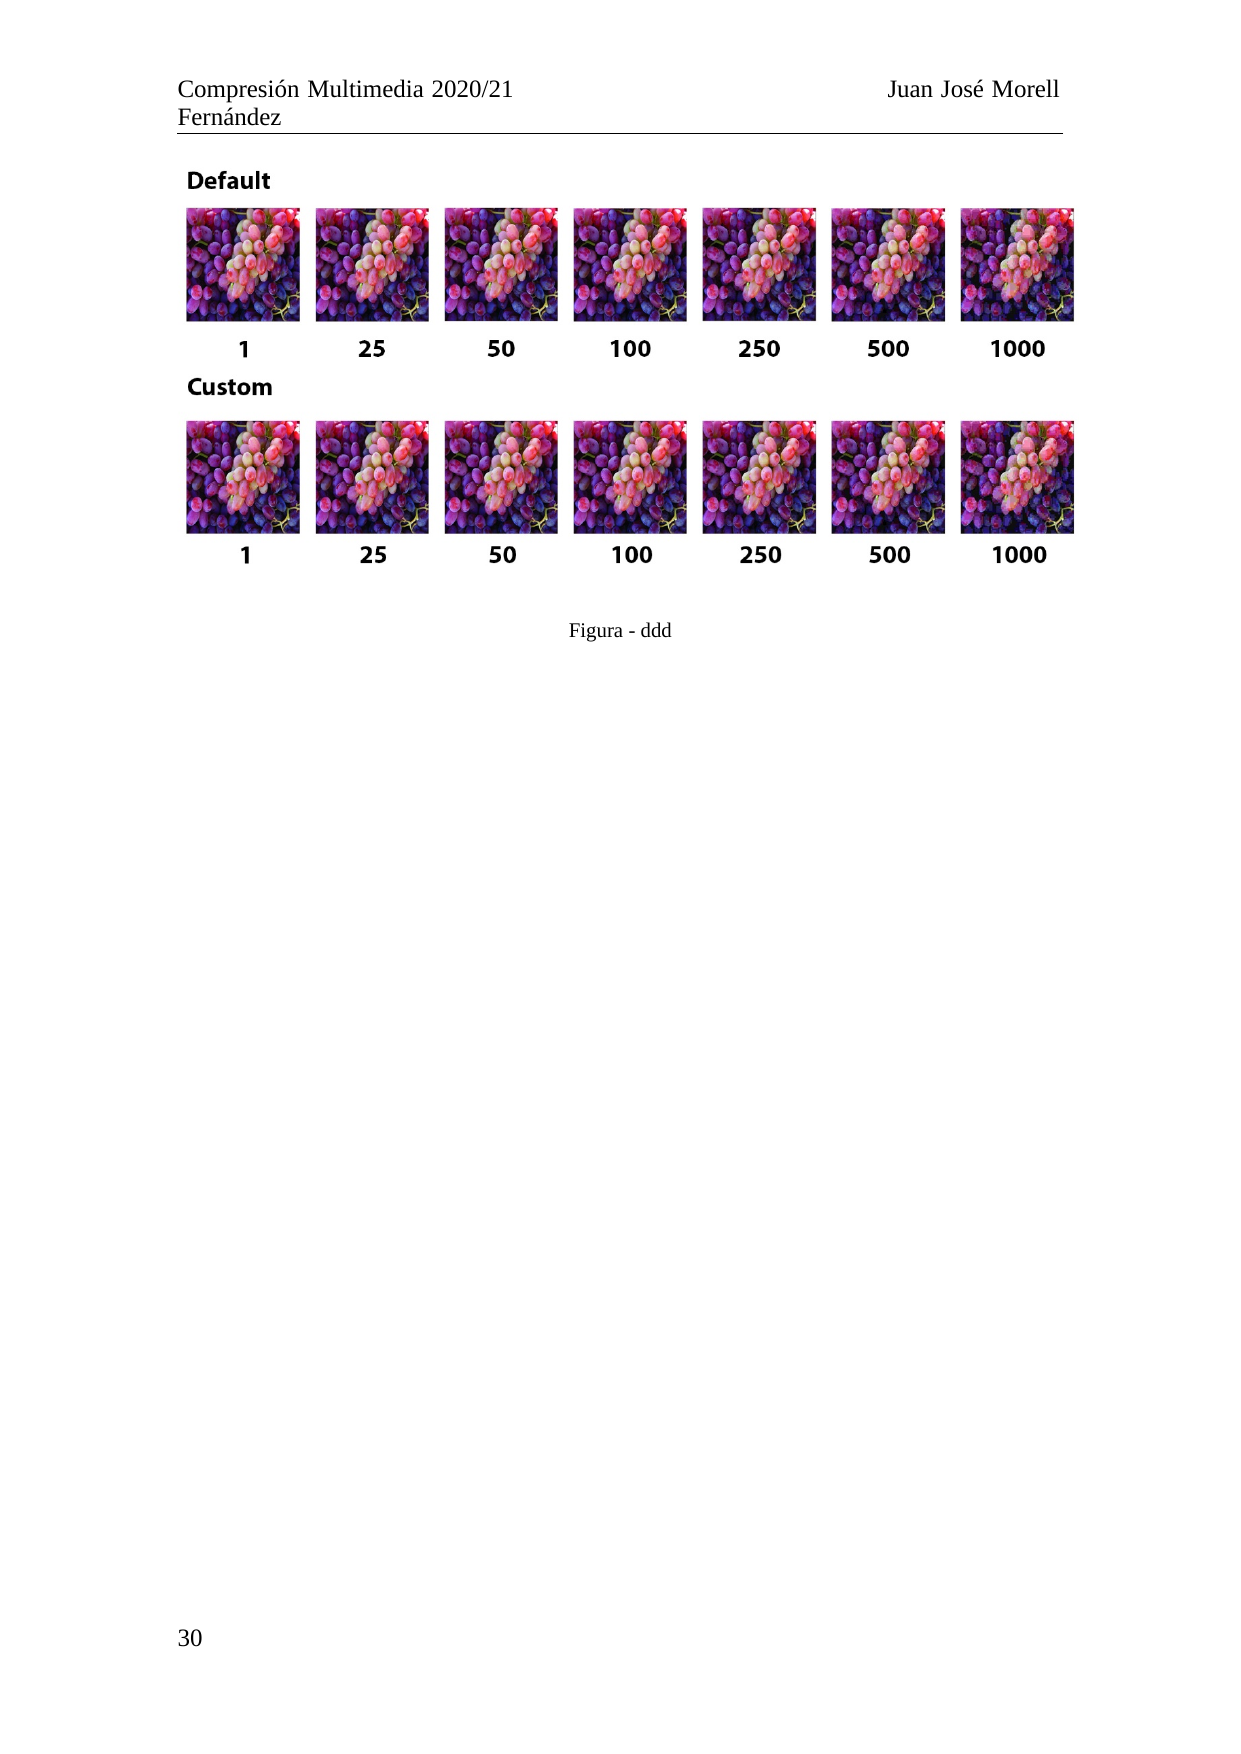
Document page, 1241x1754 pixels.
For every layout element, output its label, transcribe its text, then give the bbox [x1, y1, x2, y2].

picture [177, 163, 1080, 579]
text Figura - ddd [177, 618, 1063, 642]
